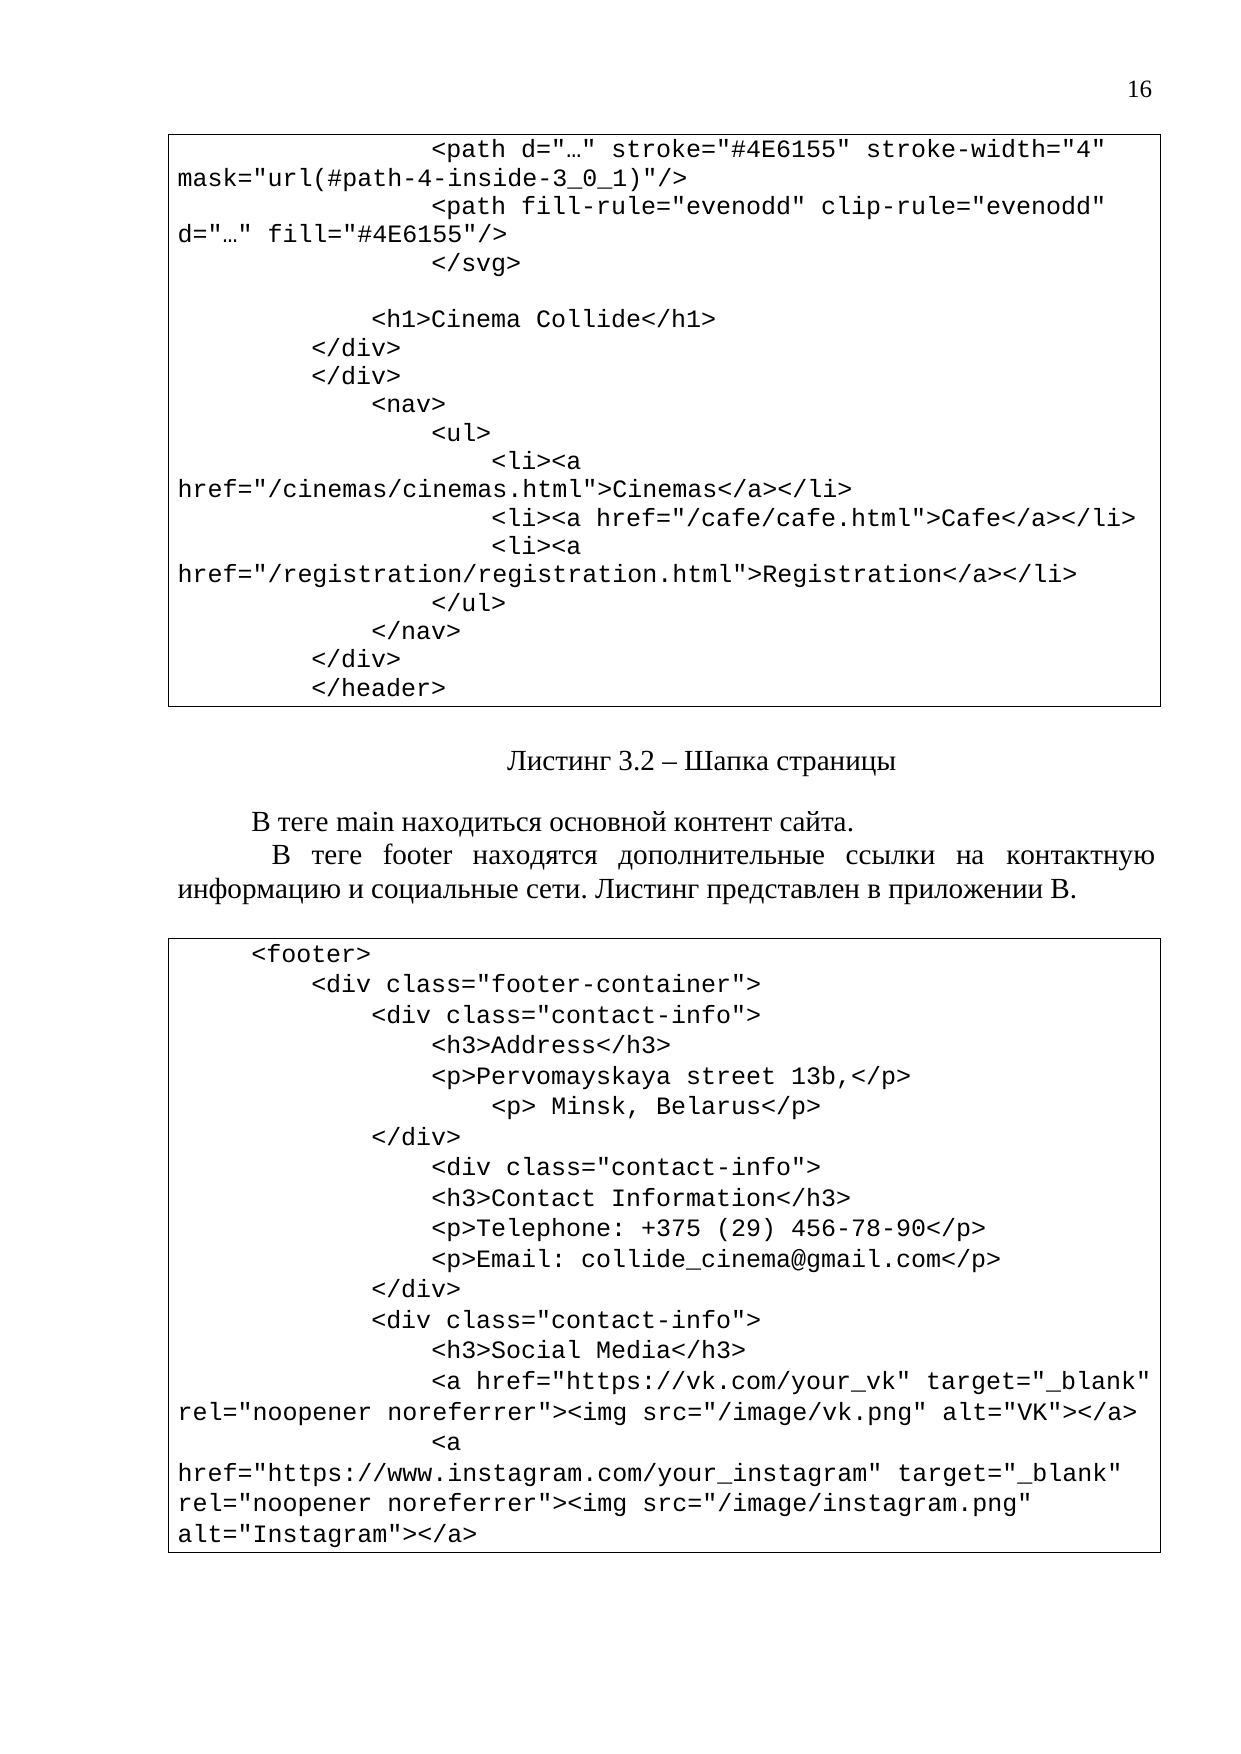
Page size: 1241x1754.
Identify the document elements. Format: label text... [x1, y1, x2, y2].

text <p>Telephone: +375 (29) 456-78-90</p> [169, 1213, 1160, 1243]
text </ul> [177, 590, 1152, 618]
text <li><a href="/cafe/cafe.html">Cafe</a></li> [177, 505, 1152, 533]
text </div> [169, 1121, 1160, 1152]
text <li><a href="/cinemas/cinemas.html">Cinemas</a></li> [177, 448, 1152, 505]
text <path d="…" stroke="#4E6155" stroke-width="4" mask="url(#path-4-inside-3_0_1)"/> [169, 135, 1160, 193]
text </svg> [177, 250, 1152, 278]
text В теге main находиться основной контент сайта. [177, 804, 1155, 837]
text <path fill-rule="evenodd" clip-rule="evenodd" d="…" fill="#4E6155"/> [177, 193, 1152, 250]
text <ul> [177, 420, 1152, 448]
text </div> [177, 335, 1152, 363]
text <div class="contact-info"> [169, 999, 1160, 1030]
text </div> [177, 647, 1152, 672]
text <nav> [177, 392, 1152, 420]
text </nav> [177, 618, 1152, 647]
text </div> [169, 1274, 1160, 1304]
text <p> Minsk, Belarus</p> [169, 1091, 1160, 1121]
text <li><a href="/registration/registration.html">Registration</a></li> [177, 533, 1152, 590]
text <div class="footer-container"> [169, 969, 1160, 999]
text Листинг 3.2 – Шапка страницы [177, 743, 1152, 776]
text <div class="contact-info"> [169, 1152, 1160, 1182]
text <footer> [169, 939, 1160, 969]
text <p>Pervomayskaya street 13b,</p> [169, 1060, 1160, 1091]
text <h3>Social Media</h3> [169, 1335, 1160, 1365]
text </div> [177, 363, 1152, 392]
text <h3>Address</h3> [169, 1030, 1160, 1060]
text <h3>Contact Information</h3> [169, 1182, 1160, 1213]
text <a href="https://www.instagram.com/your_instagram" target="_blank" rel="noopener noreferrer"><img src="/image/instagram.png" alt="Instagram"></a> [169, 1426, 1160, 1552]
text <a href="https://vk.com/your_vk" target="_blank" rel="noopener noreferrer"><img src="/image/vk.png" alt="VK"></a> [169, 1365, 1160, 1426]
text </header> [169, 672, 1160, 706]
text <div class="contact-info"> [169, 1304, 1160, 1335]
text В теге footer находятся дополнительные ссылки на контактную информацию и социальные сети. Листинг представлен в приложении В. [177, 837, 1155, 904]
text <h1>Cinema Collide</h1> [177, 307, 1152, 335]
text <p>Email: collide_cinema@gmail.com</p> [169, 1243, 1160, 1274]
